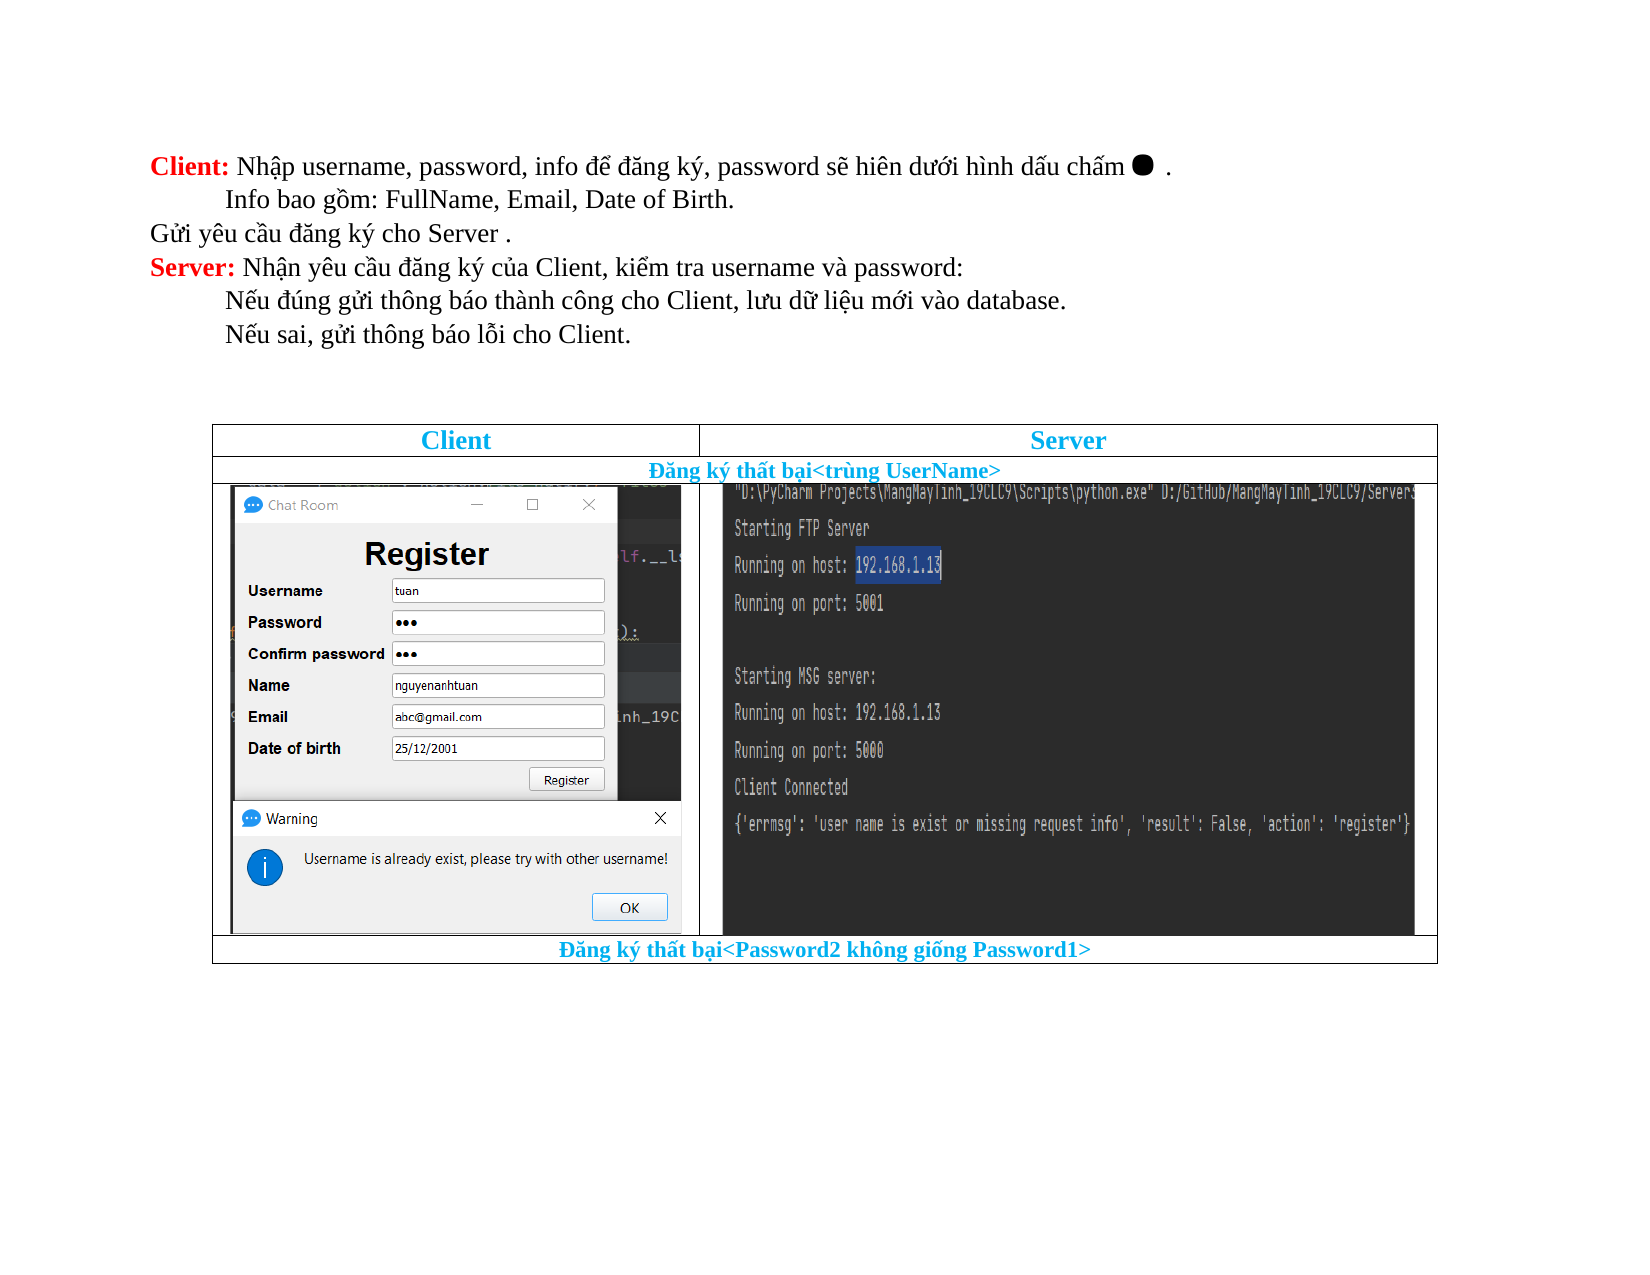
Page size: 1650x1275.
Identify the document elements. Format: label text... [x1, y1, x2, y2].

table_cell [213, 484, 699, 935]
table_cell [700, 484, 722, 935]
table_header Client [213, 425, 699, 456]
text Client: Nhập username, password, info để đăng ký, password sẽ hiên dưới hình dấu chấm . Info bao gồm: FullName, Email, Date of Birth. Gửi yêu cầu đăng ký cho Server . Server: Nhận yêu cầu đăng ký của Client, kiểm tra username và password: Nếu đúng gửi thông báo thành công cho Client, lưu dữ liệu mới vào database. Nếu sai, gửi thông báo lỗi cho Client. [150, 150, 1500, 349]
table_cell Đăng ký thất bại<Password2 không giống Password1> [213, 936, 1437, 963]
picture [230, 485, 682, 934]
picture [722, 484, 1415, 936]
table_cell [1415, 484, 1437, 935]
table_header Server [700, 425, 1437, 456]
table_cell Đăng ký thất bại<trùng UserName> [213, 457, 1437, 483]
